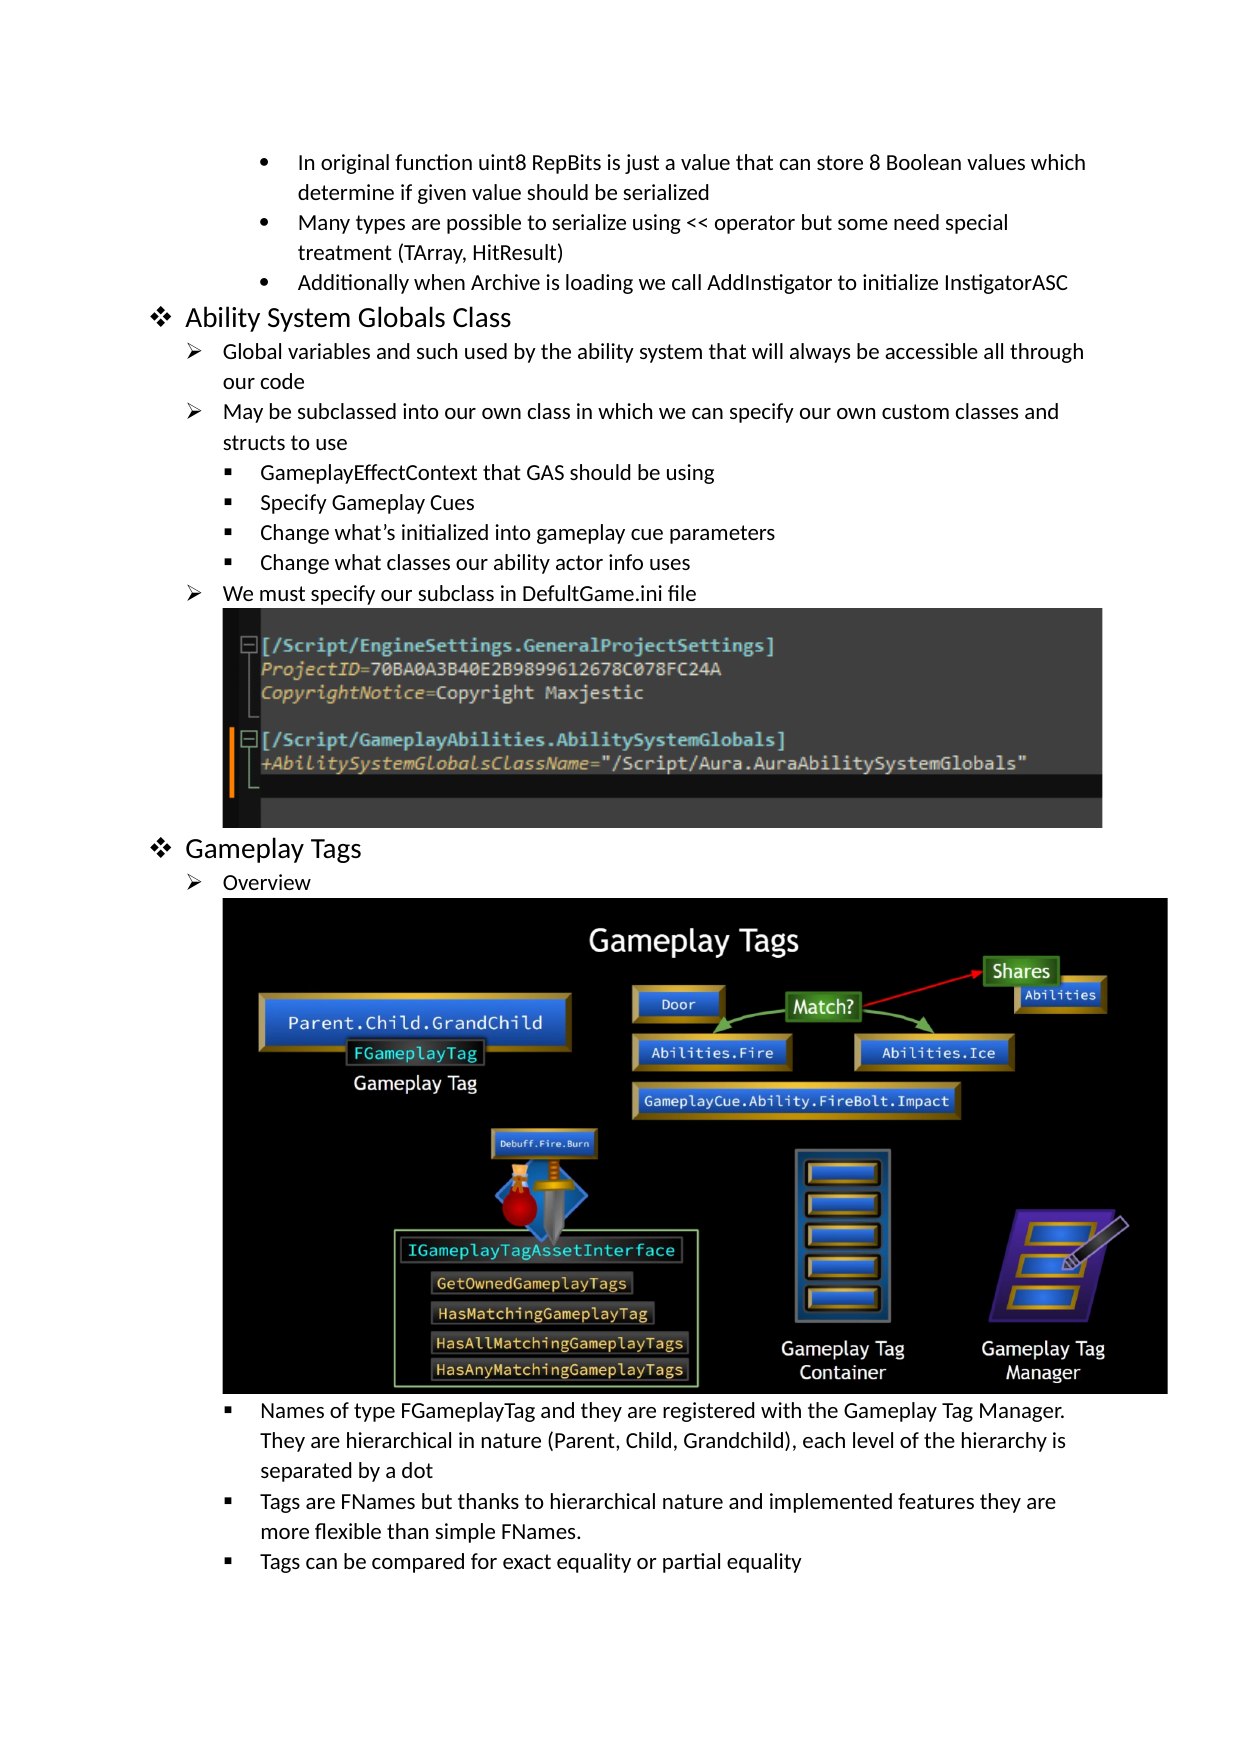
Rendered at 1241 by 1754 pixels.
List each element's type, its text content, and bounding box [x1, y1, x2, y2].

picture [222, 608, 1103, 828]
list In original function uint8 RepBits is just a value that can store 8 Boolean values which determine if given value should be serialized [260, 148, 1093, 206]
list Additionally when Archive is loading we call AddInstigator to initialize InstigatorASC [260, 268, 1093, 296]
list Global variables and such used by the ability system that will always be accessible all through our code [185, 337, 1093, 395]
list Tags can be compared for exact equality or partial equality [223, 1547, 1093, 1575]
list Change what’s initialized into gameplay cue parameters [223, 518, 1093, 546]
list Gameplay Tags [148, 830, 1093, 866]
list Change what classes our ability actor info uses [223, 548, 1093, 577]
list Names of type FGameplayTag and they are registered with the Gameplay Tag Manager. They are hierarchical in nature (Parent, Child, Grandchild), each level of the hierarchy is separated by a dot [223, 1396, 1093, 1484]
list Many types are possible to serialize using << operator but some need special treatment (TArray, HitResult) [260, 208, 1093, 266]
list Specify Gameplay Cues [223, 488, 1093, 516]
list May be subclassed into our own class in which we can specify our own custom classes and structs to use [185, 397, 1093, 456]
list Ability System Globals Class [148, 299, 1093, 334]
list Tags are FNames but thanks to hierarchical nature and implemented features they are more flexible than simple FNames. [223, 1487, 1093, 1545]
list GameplayEffectContext that GAS should be using [223, 458, 1093, 486]
picture [222, 898, 1168, 1394]
